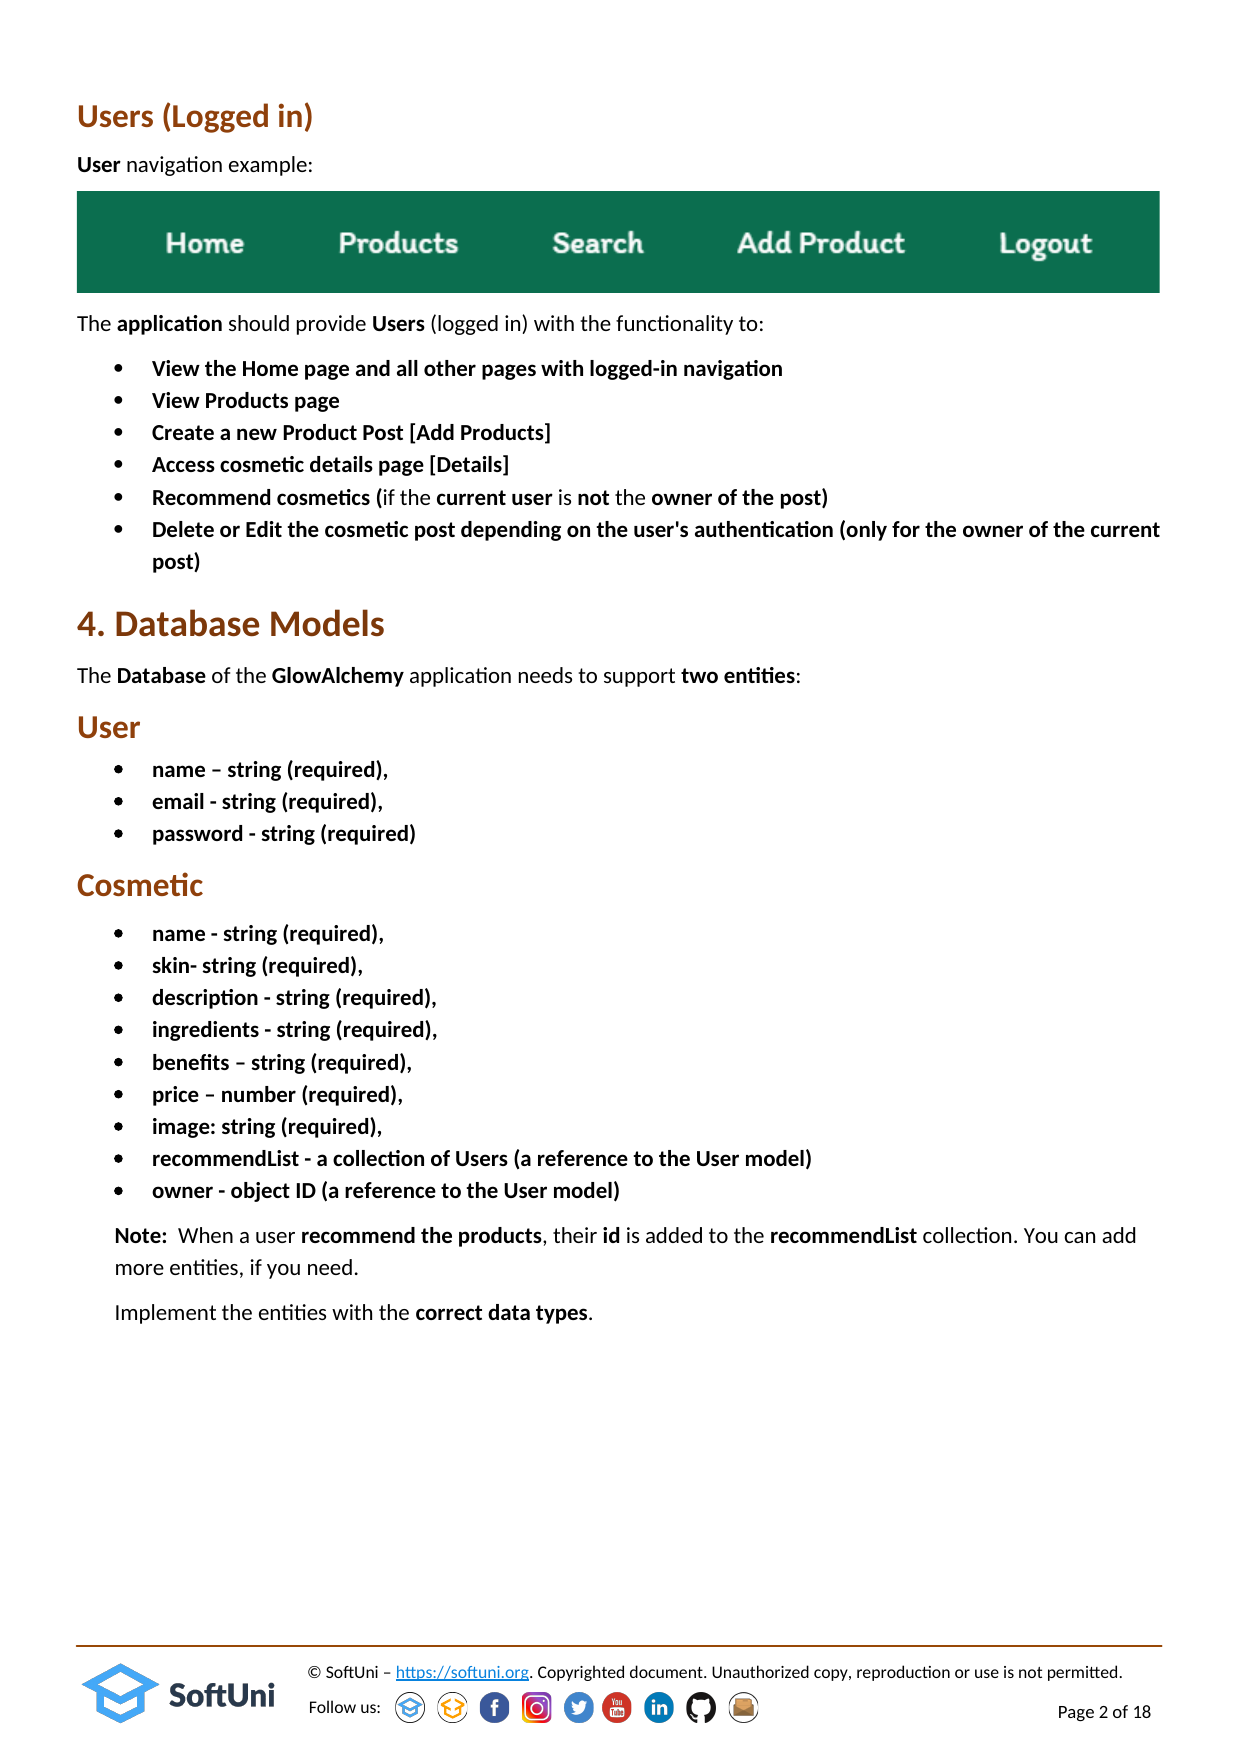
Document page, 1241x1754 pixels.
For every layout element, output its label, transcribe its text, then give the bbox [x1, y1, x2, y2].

picture [665, 1692, 674, 1701]
subtitle Database Models [77, 600, 1163, 646]
picture [658, 1705, 667, 1714]
list Recommend cosmetics (if the current user is not the owner of the post) [114, 483, 1163, 511]
list image: string (required), [114, 1112, 1163, 1140]
picture [686, 1692, 716, 1723]
text The application should provide Users (logged in) with the functionality to: [77, 309, 1163, 337]
picture [479, 1692, 510, 1723]
text Implement the entities with the correct data types. [114, 1298, 1163, 1326]
subtitle User [77, 706, 1163, 747]
list benefits – string (required), [114, 1048, 1163, 1076]
picture [644, 1692, 653, 1701]
text The Database of the GlowAlchemy application needs to support two entities: [77, 661, 1163, 689]
list Create а new Product Post [Add Products] [114, 418, 1163, 446]
list email - string (required), [114, 787, 1163, 815]
picture [665, 1714, 674, 1723]
list View Products page [114, 386, 1163, 414]
list password - string (required) [114, 819, 1163, 847]
subtitle Users (Logged in) [77, 95, 1163, 136]
list name - string (required), [114, 919, 1163, 947]
list owner - object ID (a reference to the User model) [114, 1177, 1163, 1204]
subtitle Cosmetic [77, 864, 1163, 905]
list Access cosmetic details page [Details] [114, 451, 1163, 478]
picture [564, 1692, 594, 1723]
picture [728, 1692, 759, 1723]
list Delete or Edit the cosmetic post depending on the user's authentication (only for the owner of the current post) [114, 515, 1163, 575]
list name – string (required), [114, 755, 1163, 783]
list View the Home page and all other pages with logged-in navigation [114, 354, 1163, 382]
picture [602, 1692, 632, 1723]
picture [395, 1692, 425, 1723]
picture [522, 1692, 552, 1723]
list ingredients - string (required), [114, 1016, 1163, 1044]
picture [76, 191, 1160, 293]
picture [644, 1714, 653, 1723]
list skin- string (required), [114, 951, 1163, 979]
text User navigation example: [77, 151, 1163, 178]
picture [75, 1658, 281, 1729]
list description - string (required), [114, 983, 1163, 1011]
list recommendList - a collection of Users (a reference to the User model) [114, 1144, 1163, 1172]
text Note: When a user recommend the products, their id is added to the recommendList collection. You can add more entities, if you need. [114, 1221, 1163, 1281]
picture [437, 1692, 468, 1723]
list price – number (required), [114, 1080, 1163, 1108]
